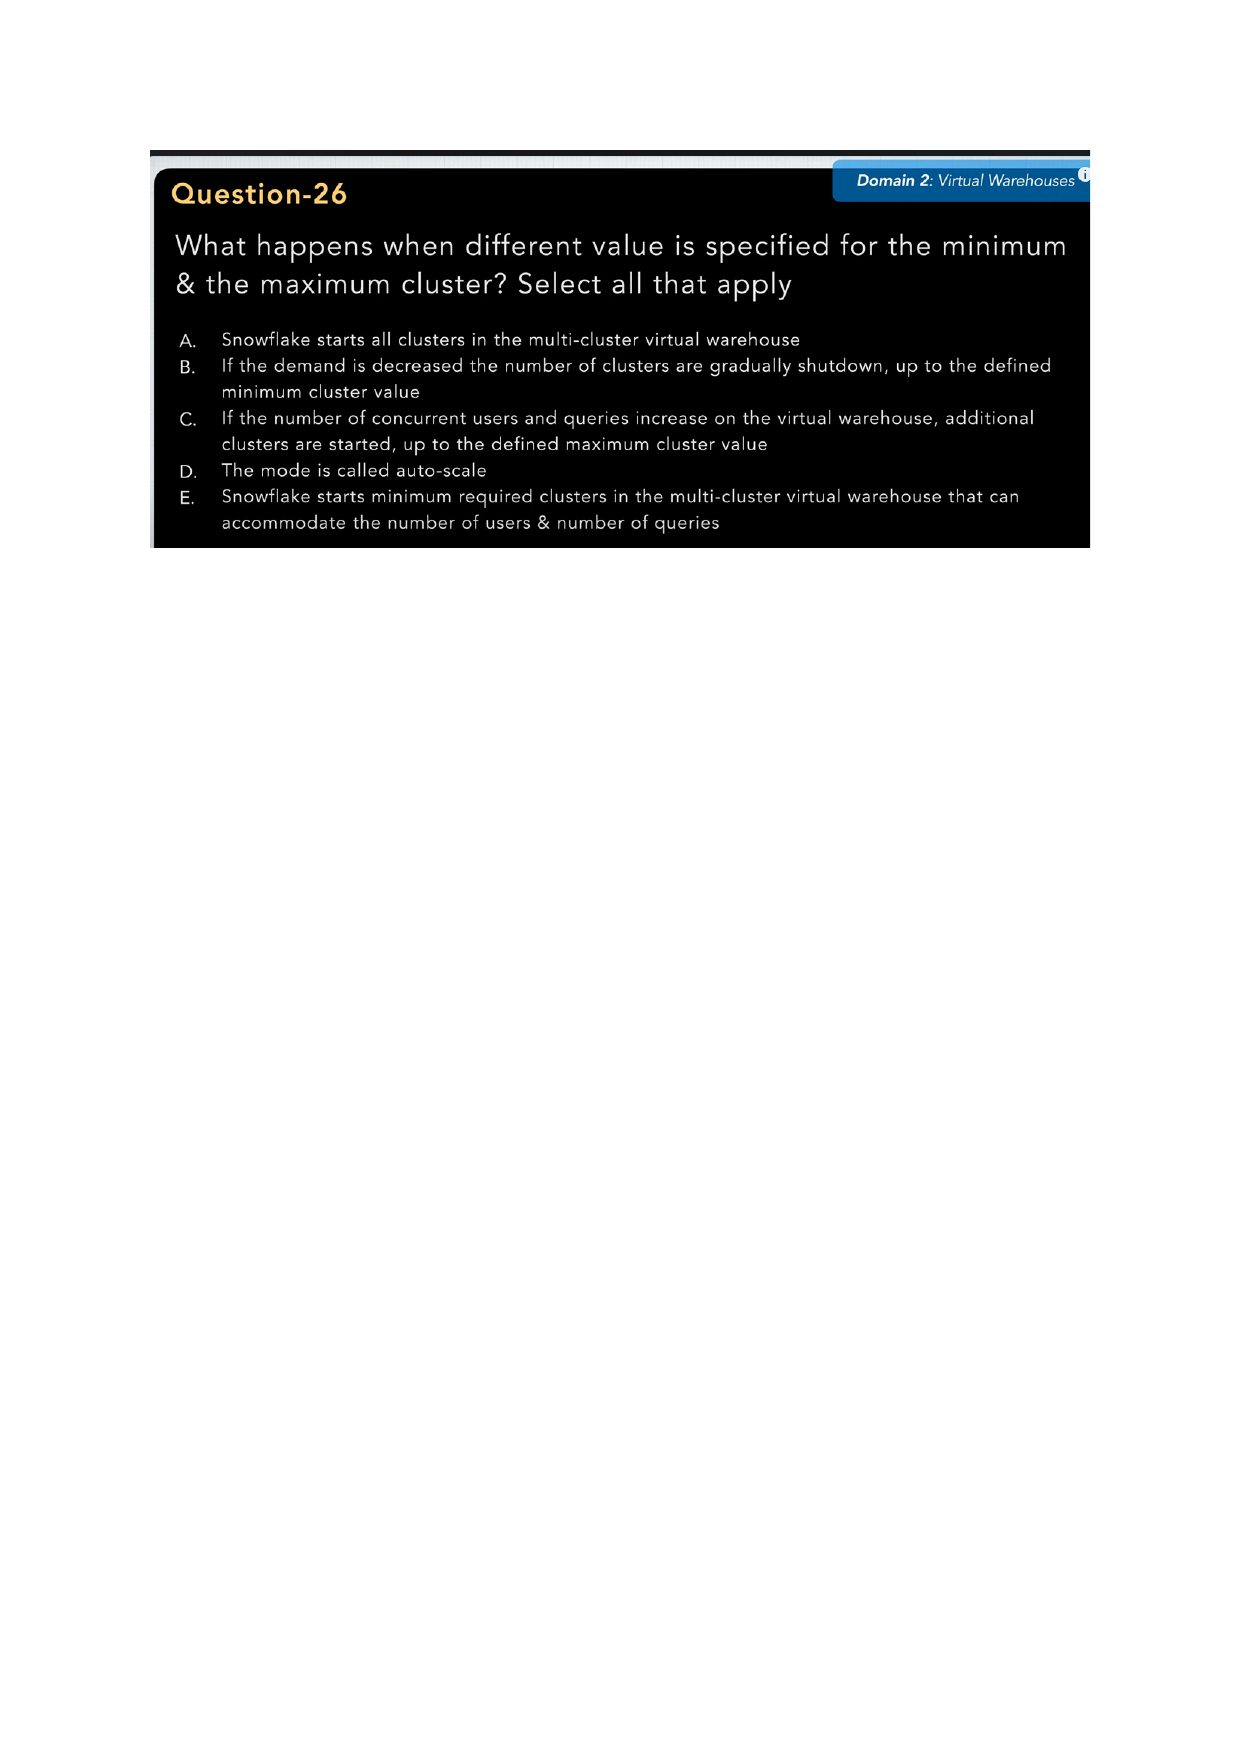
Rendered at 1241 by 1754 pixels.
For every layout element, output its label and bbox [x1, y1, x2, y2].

picture [150, 150, 1091, 548]
